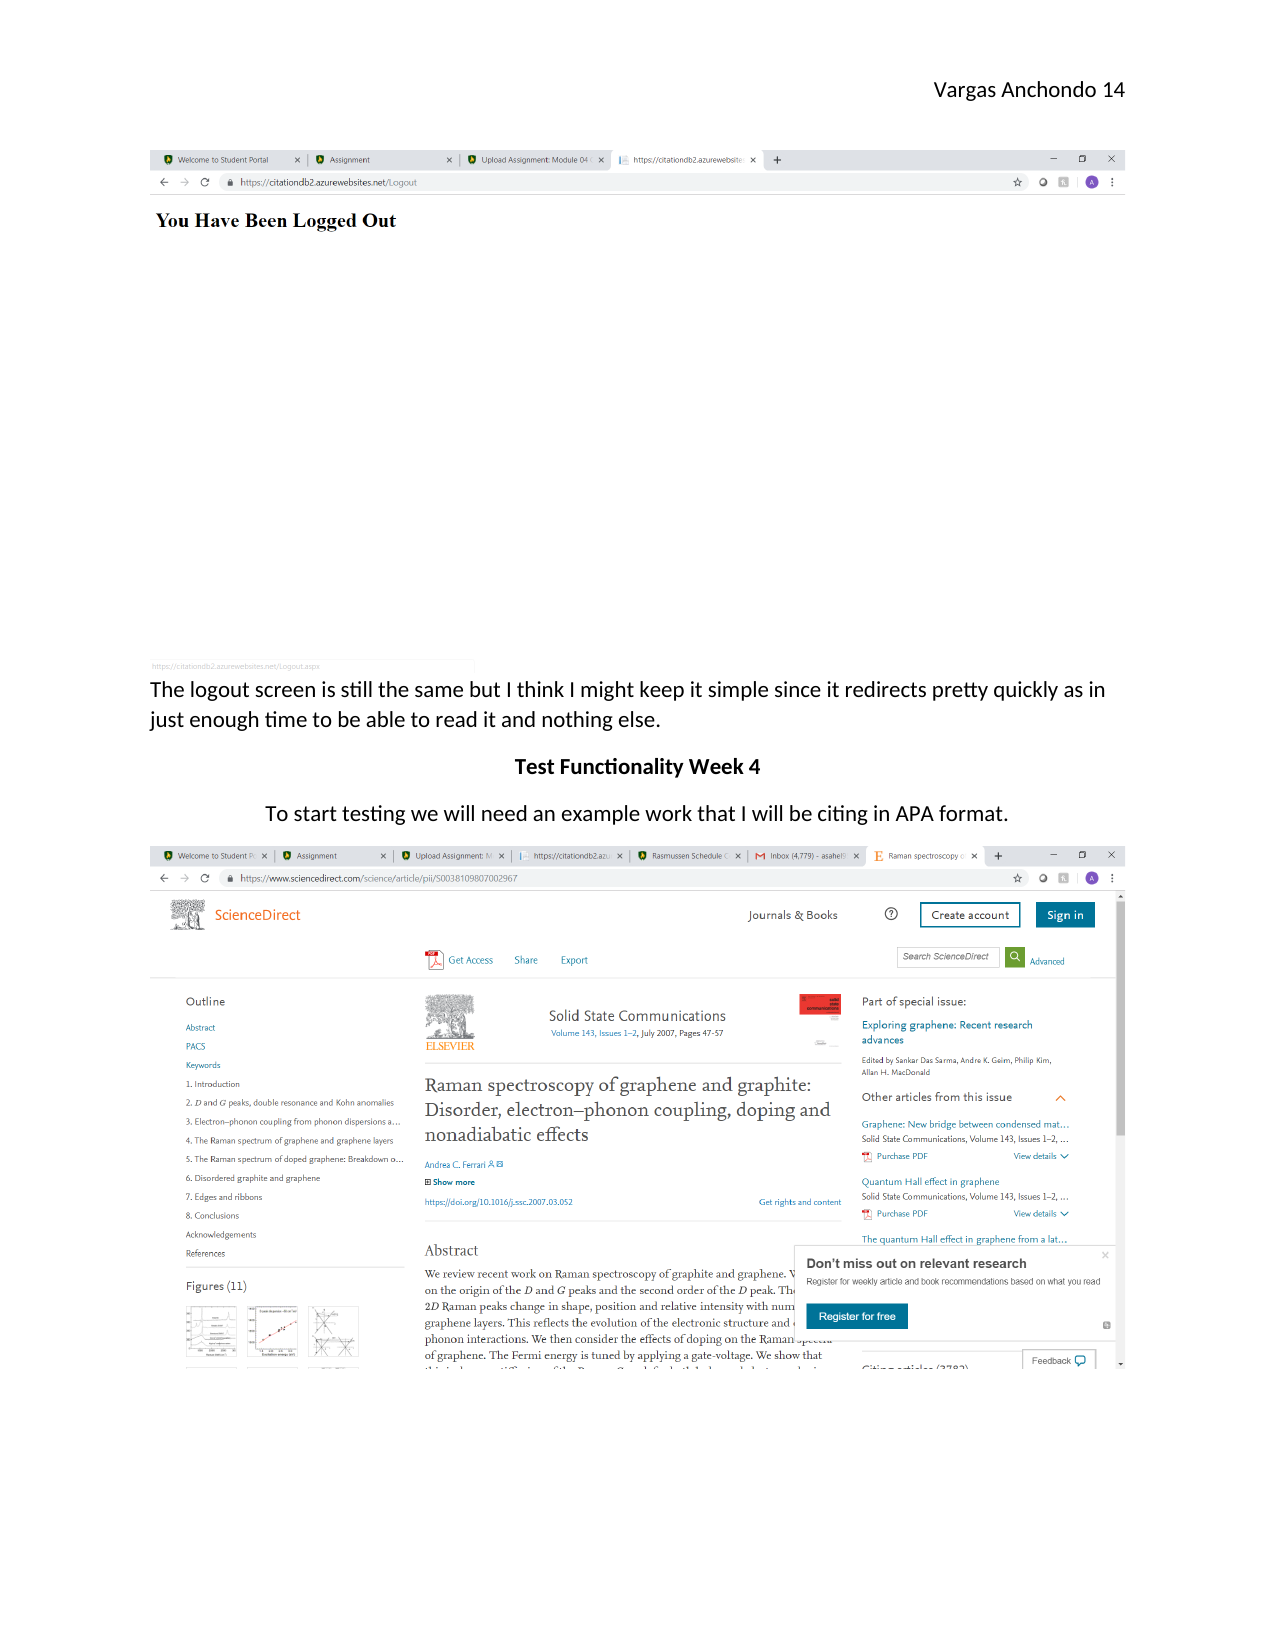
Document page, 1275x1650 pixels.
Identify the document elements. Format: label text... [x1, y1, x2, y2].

text The first example is the primary account that I’ve been using the home screen welcomes the user by their first name in the tool bar which offers navigation and the log out function. With this project my goal was to make the citations made only available to the person who made them so when clicking to view citations only those made by each account are available to see. This is the same test but with another account I made and I created 2 citations in this account as seen above.The logout screen is still the same but I think I might keep it simple since it redirects pretty quickly as in just enough time to be able to read it and nothing else. [150, 673, 1125, 733]
picture [150, 150, 1125, 673]
text To start testing we will need an example work that I will be citing in APA format. [150, 799, 1125, 827]
text Test Functionality Week 4 [150, 752, 1125, 780]
picture [150, 846, 1125, 1369]
